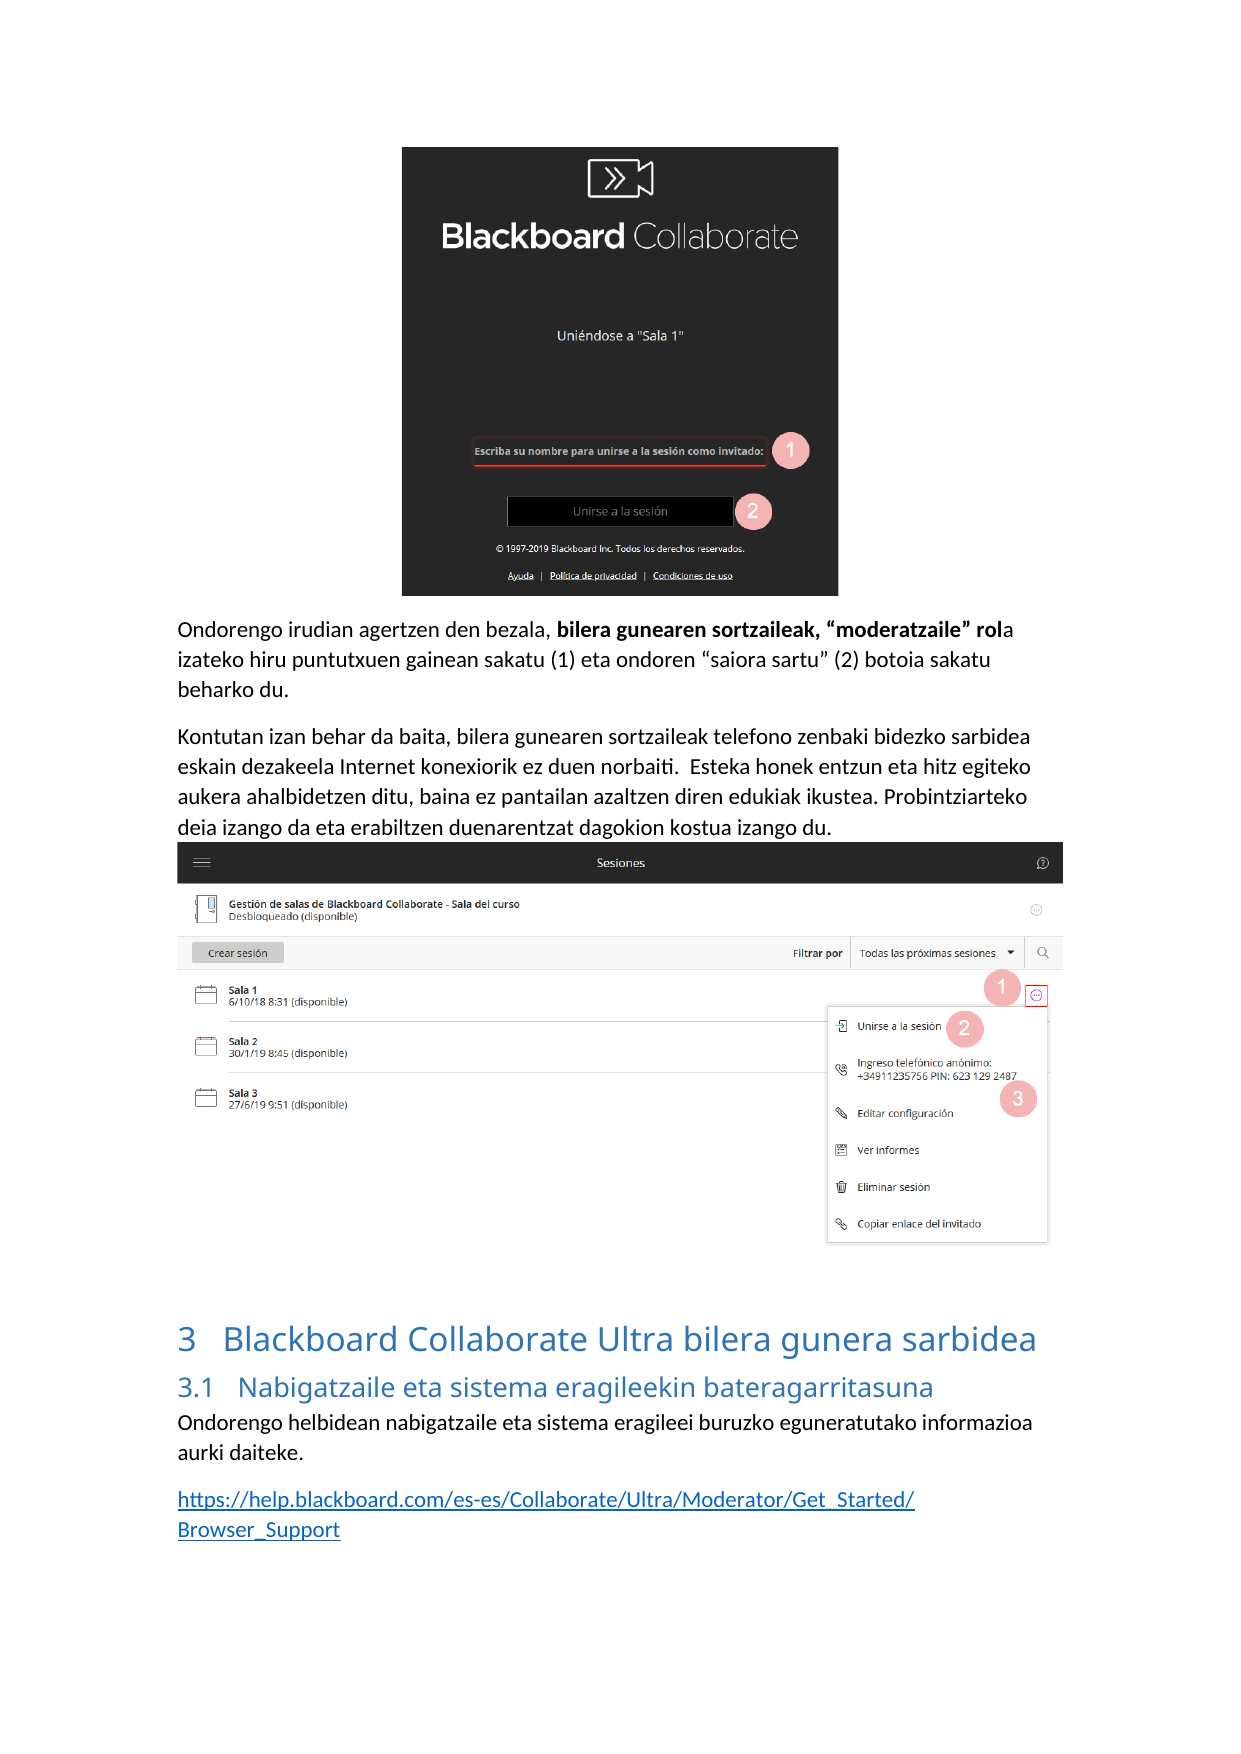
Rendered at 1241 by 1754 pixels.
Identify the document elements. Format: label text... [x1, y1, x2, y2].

subtitle Nabigatzaile eta sistema eragileekin bateragarritasuna [177, 1368, 1063, 1405]
picture [401, 147, 839, 596]
text Ondorengo irudian agertzen den bezala, bilera gunearen sortzaileak, “moderatzaile” rola izateko hiru puntutxuen gainean sakatu (1) eta ondoren “saiora sartu” (2) botoia sakatu beharko du. [177, 615, 1063, 703]
text Kontutan izan behar da baita, bilera gunearen sortzaileak telefono zenbaki bidezko sarbidea eskain dezakeela Internet konexiorik ez duen norbaiti. Esteka honek entzun eta hitz egiteko aukera ahalbidetzen ditu, baina ez pantailan azaltzen diren edukiak ikustea. Probintziarteko deia izango da eta erabiltzen duenarentzat dagokion kostua izango du. [177, 722, 1063, 842]
text https://help.blackboard.com/es-es/Collaborate/Ultra/Moderator/Get_Started/Browser_Support [177, 1485, 1063, 1544]
subtitle Blackboard Collaborate Ultra bilera gunera sarbidea [177, 1315, 1063, 1361]
text Ondorengo helbidean nabigatzaile eta sistema eragileei buruzko eguneratutako informazioa aurki daiteke. [177, 1408, 1063, 1467]
picture [177, 842, 1063, 1289]
